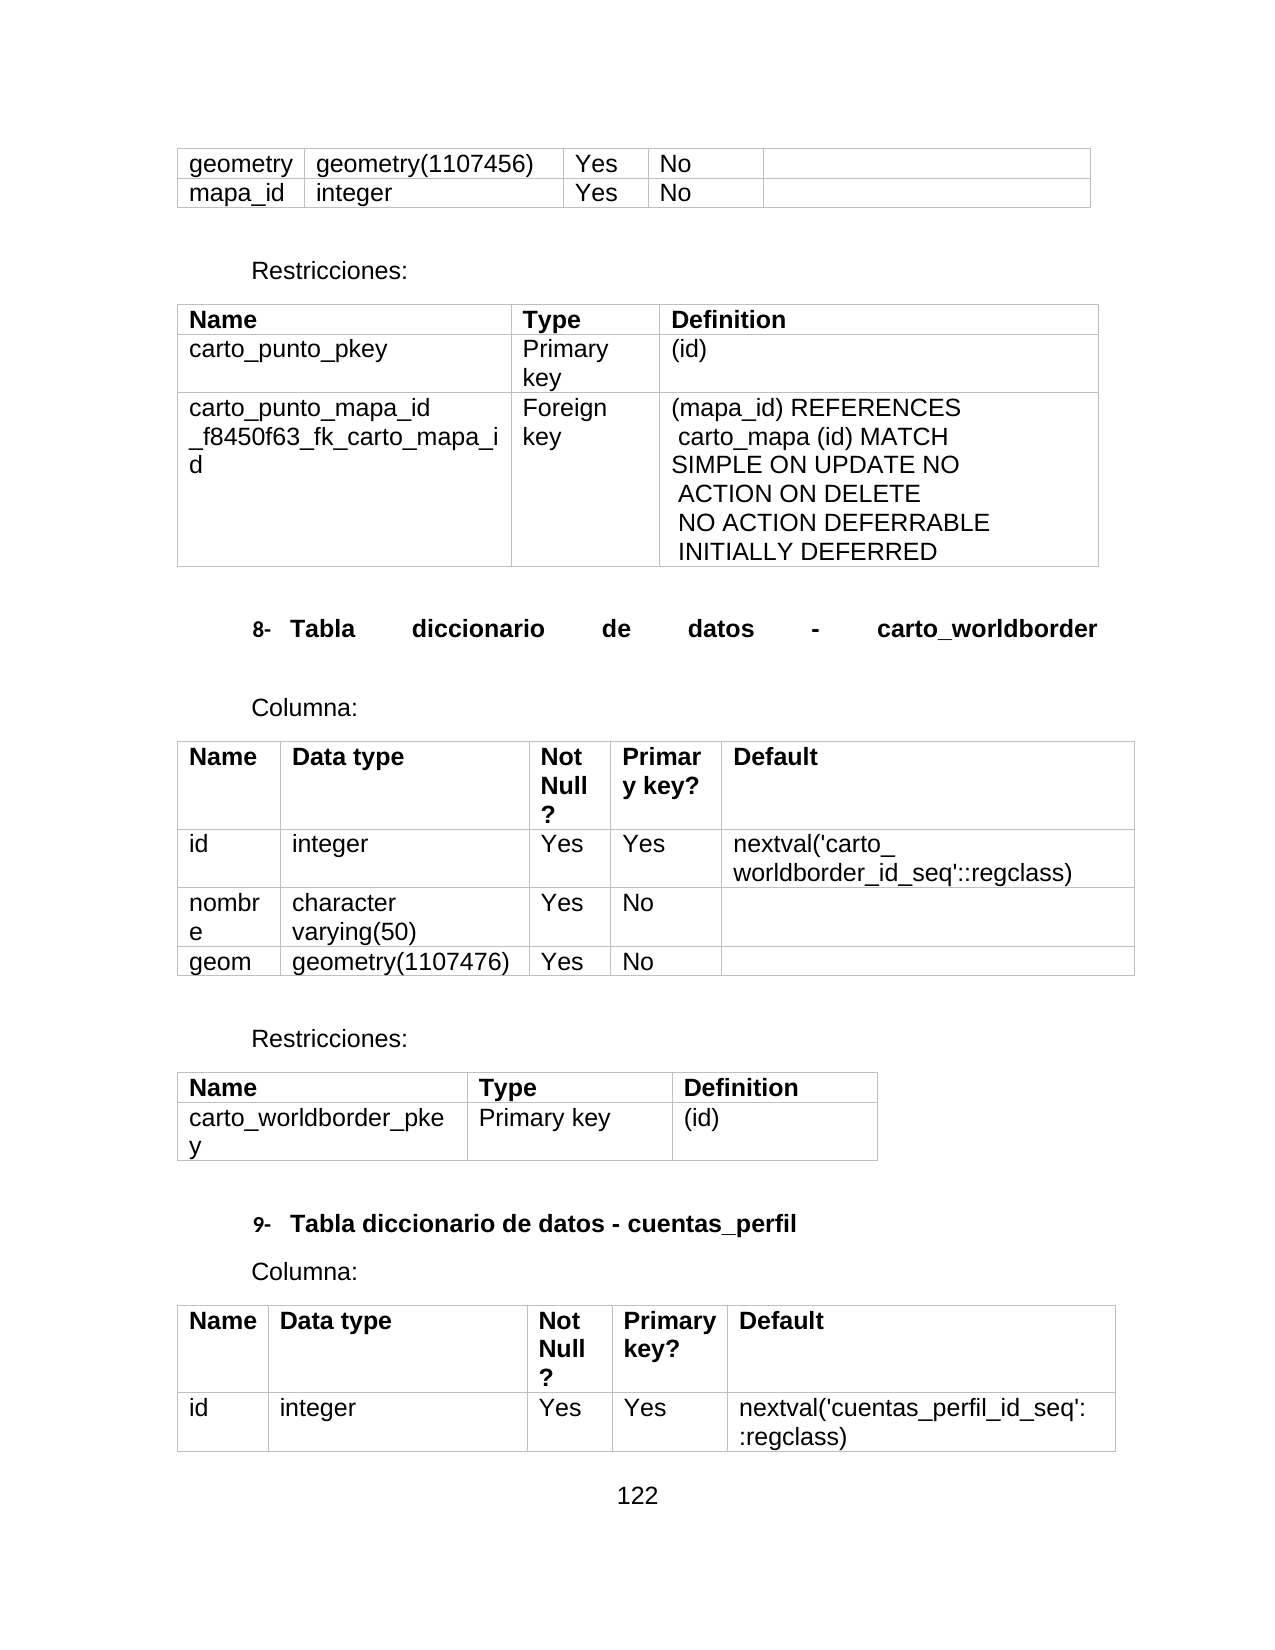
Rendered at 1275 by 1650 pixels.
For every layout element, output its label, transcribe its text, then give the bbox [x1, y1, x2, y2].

table_header Name [178, 1306, 268, 1392]
list Tabla diccionario de datos - cuentas_perfil [252, 1209, 1098, 1238]
table_cell Yes [564, 149, 648, 177]
table_header Not Null? [530, 742, 610, 828]
table_header Definition [660, 305, 1098, 333]
table_header Type [512, 305, 659, 333]
table_header Data type [269, 1306, 527, 1392]
table_cell Yes [528, 1393, 612, 1451]
list Tabla diccionario de datos - carto_worldborder [252, 614, 1098, 674]
table_cell No [649, 179, 763, 207]
table_cell No [611, 947, 721, 975]
table_header Primary key? [611, 742, 721, 828]
table_header Primary key? [613, 1306, 727, 1392]
table_cell Yes [564, 179, 648, 207]
table_cell integer [305, 179, 563, 207]
table_cell [722, 888, 1134, 946]
table_cell Primary key [512, 335, 659, 392]
table_header Name [178, 305, 511, 333]
table_cell Yes [530, 888, 610, 946]
table_cell Yes [611, 830, 721, 887]
table_cell integer [281, 830, 529, 887]
table_cell character varying(50) [281, 888, 529, 946]
table_header Type [468, 1073, 672, 1102]
table_cell (id) [673, 1103, 877, 1160]
table_cell Yes [530, 947, 610, 975]
table_cell carto_worldborder_pkey [178, 1103, 467, 1160]
text Restricciones: [215, 1024, 1098, 1053]
table_cell Yes [530, 830, 610, 887]
table_header Name [178, 1073, 467, 1102]
text Restricciones: [215, 256, 1098, 285]
table_header Definition [673, 1073, 877, 1102]
table_cell nextval('carto_ worldborder_id_seq'::regclass) [722, 830, 1134, 887]
table_cell geometry(1107456) [305, 149, 563, 177]
table_cell geometry [178, 149, 304, 177]
table_cell integer [269, 1393, 527, 1451]
table_cell geom [178, 947, 280, 975]
table_cell (mapa_id) REFERENCES carto_mapa (id) MATCH SIMPLE ON UPDATE NO ACTION ON DELETE NO ACTION DEFERRABLE INITIALLY DEFERRED [660, 393, 1098, 566]
table_cell (id) [660, 335, 1098, 392]
text Columna: [215, 693, 1098, 722]
table_header Default [722, 742, 1134, 828]
table_cell id [178, 830, 280, 887]
table_cell carto_punto_mapa_id _f8450f63_fk_carto_mapa_id [178, 393, 511, 566]
table_header Not Null? [528, 1306, 612, 1392]
table_cell [722, 947, 1134, 975]
table_cell id [178, 1393, 268, 1451]
table_header Name [178, 742, 280, 828]
text Columna: [215, 1257, 1098, 1286]
table_cell Primary key [468, 1103, 672, 1160]
table_cell No [611, 888, 721, 946]
table_header Data type [281, 742, 529, 828]
table_cell No [649, 149, 763, 177]
table_cell [764, 149, 1090, 177]
table_cell nextval('cuentas_perfil_id_seq': :regclass) [728, 1393, 1115, 1451]
table_cell Foreign key [512, 393, 659, 566]
table_cell mapa_id [178, 179, 304, 207]
table_cell carto_punto_pkey [178, 335, 511, 392]
table_header Default [728, 1306, 1115, 1392]
table_cell [764, 179, 1090, 207]
table_cell Yes [613, 1393, 727, 1451]
table_cell geometry(1107476) [281, 947, 529, 975]
table_cell nombre [178, 888, 280, 946]
